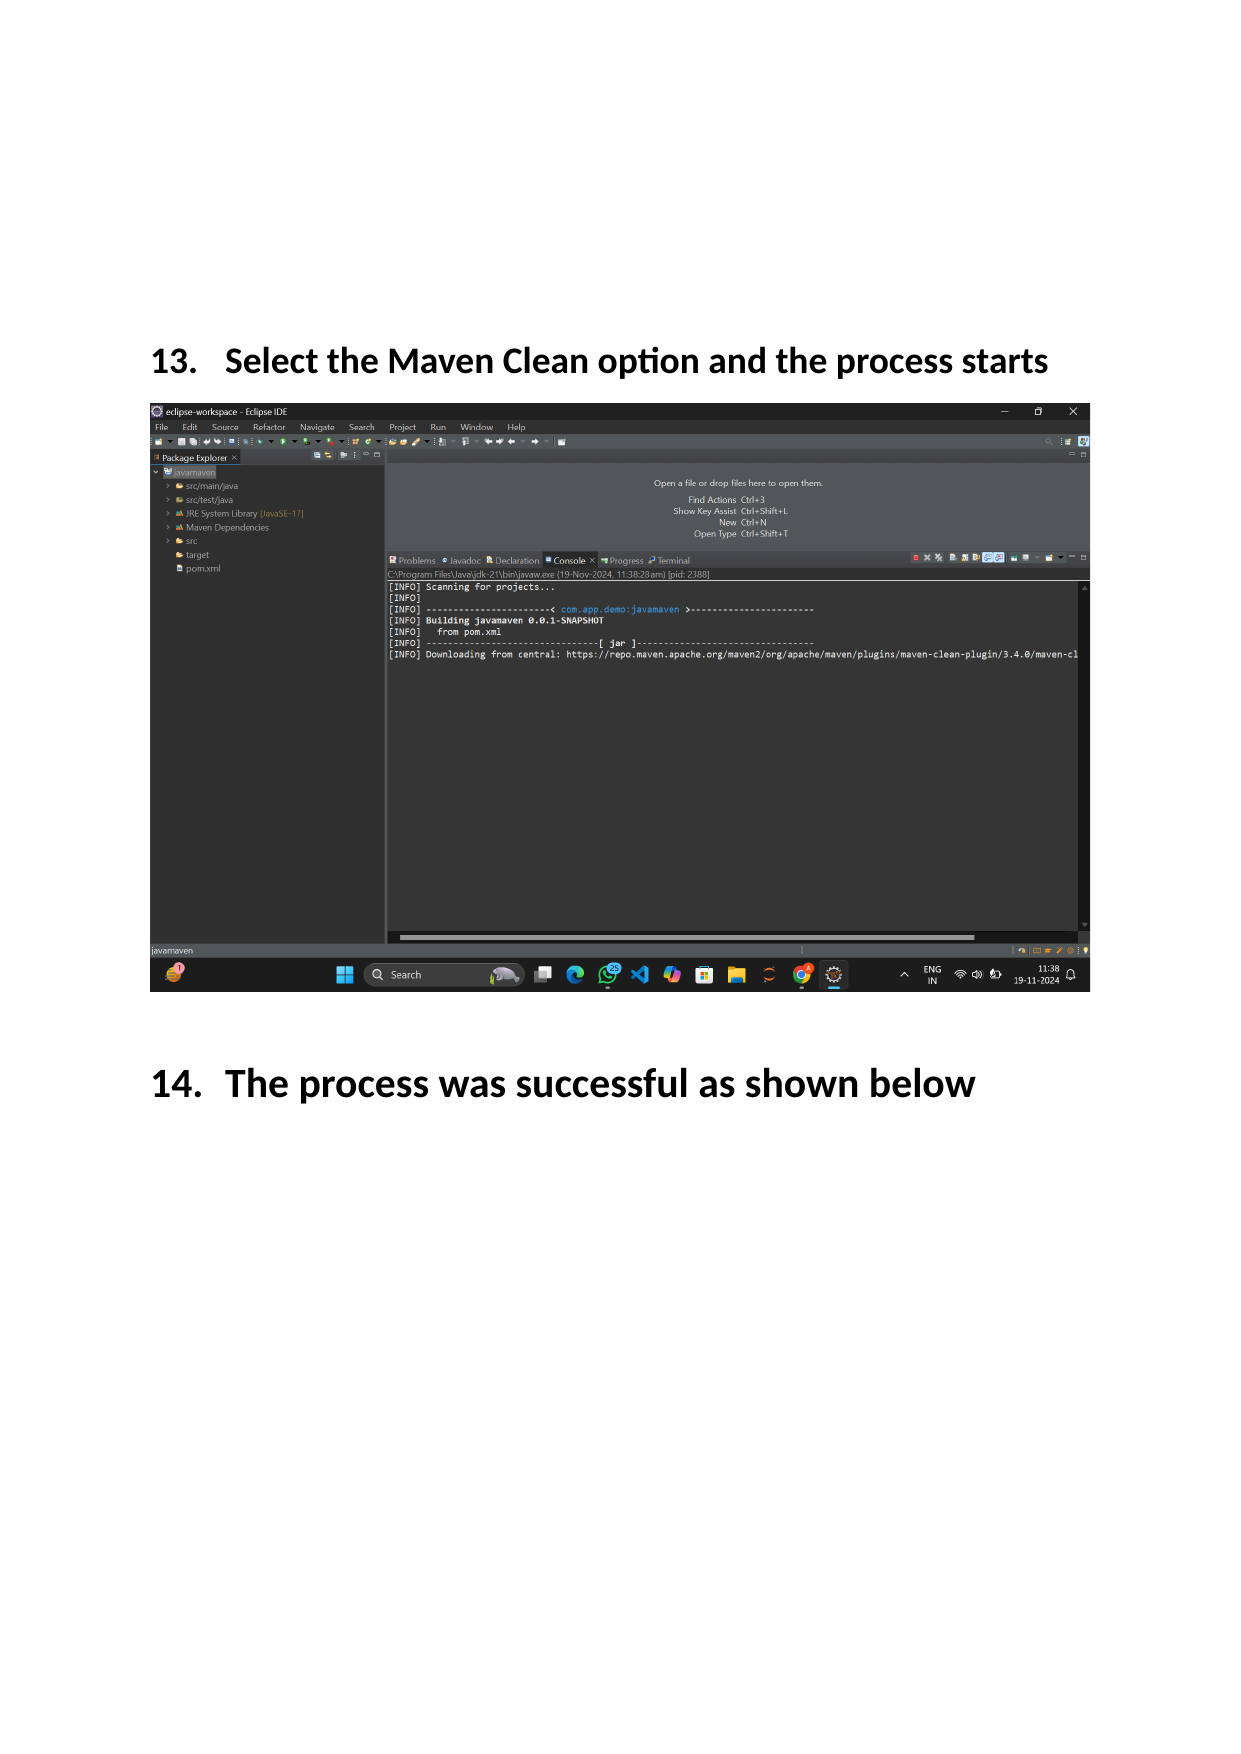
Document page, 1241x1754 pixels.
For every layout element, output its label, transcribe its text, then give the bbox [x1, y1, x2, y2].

picture [150, 403, 1091, 992]
list Select the Maven Clean option and the process starts [150, 337, 1090, 383]
list The process was successful as shown below [150, 1057, 1090, 1108]
